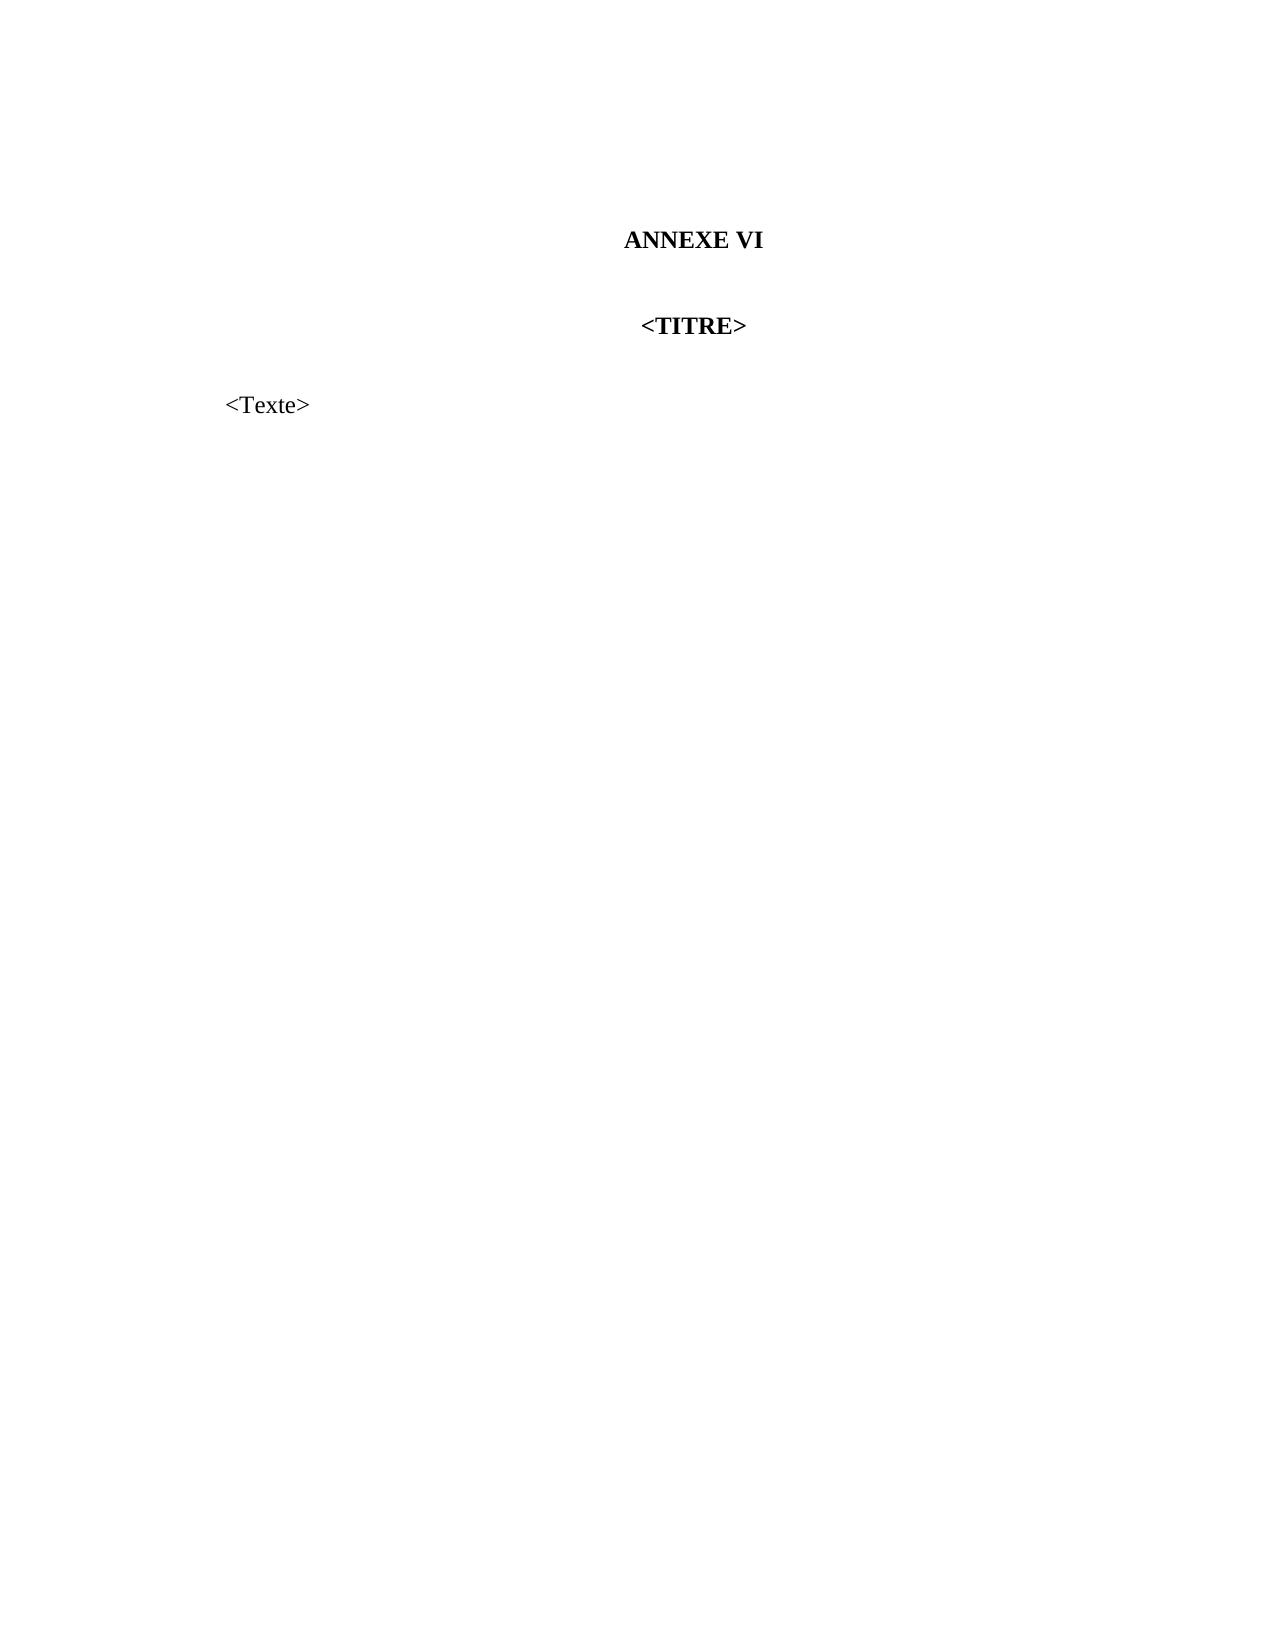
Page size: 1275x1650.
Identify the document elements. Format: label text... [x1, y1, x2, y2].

text <titre> [225, 225, 1162, 340]
text <Texte> [225, 390, 1162, 419]
